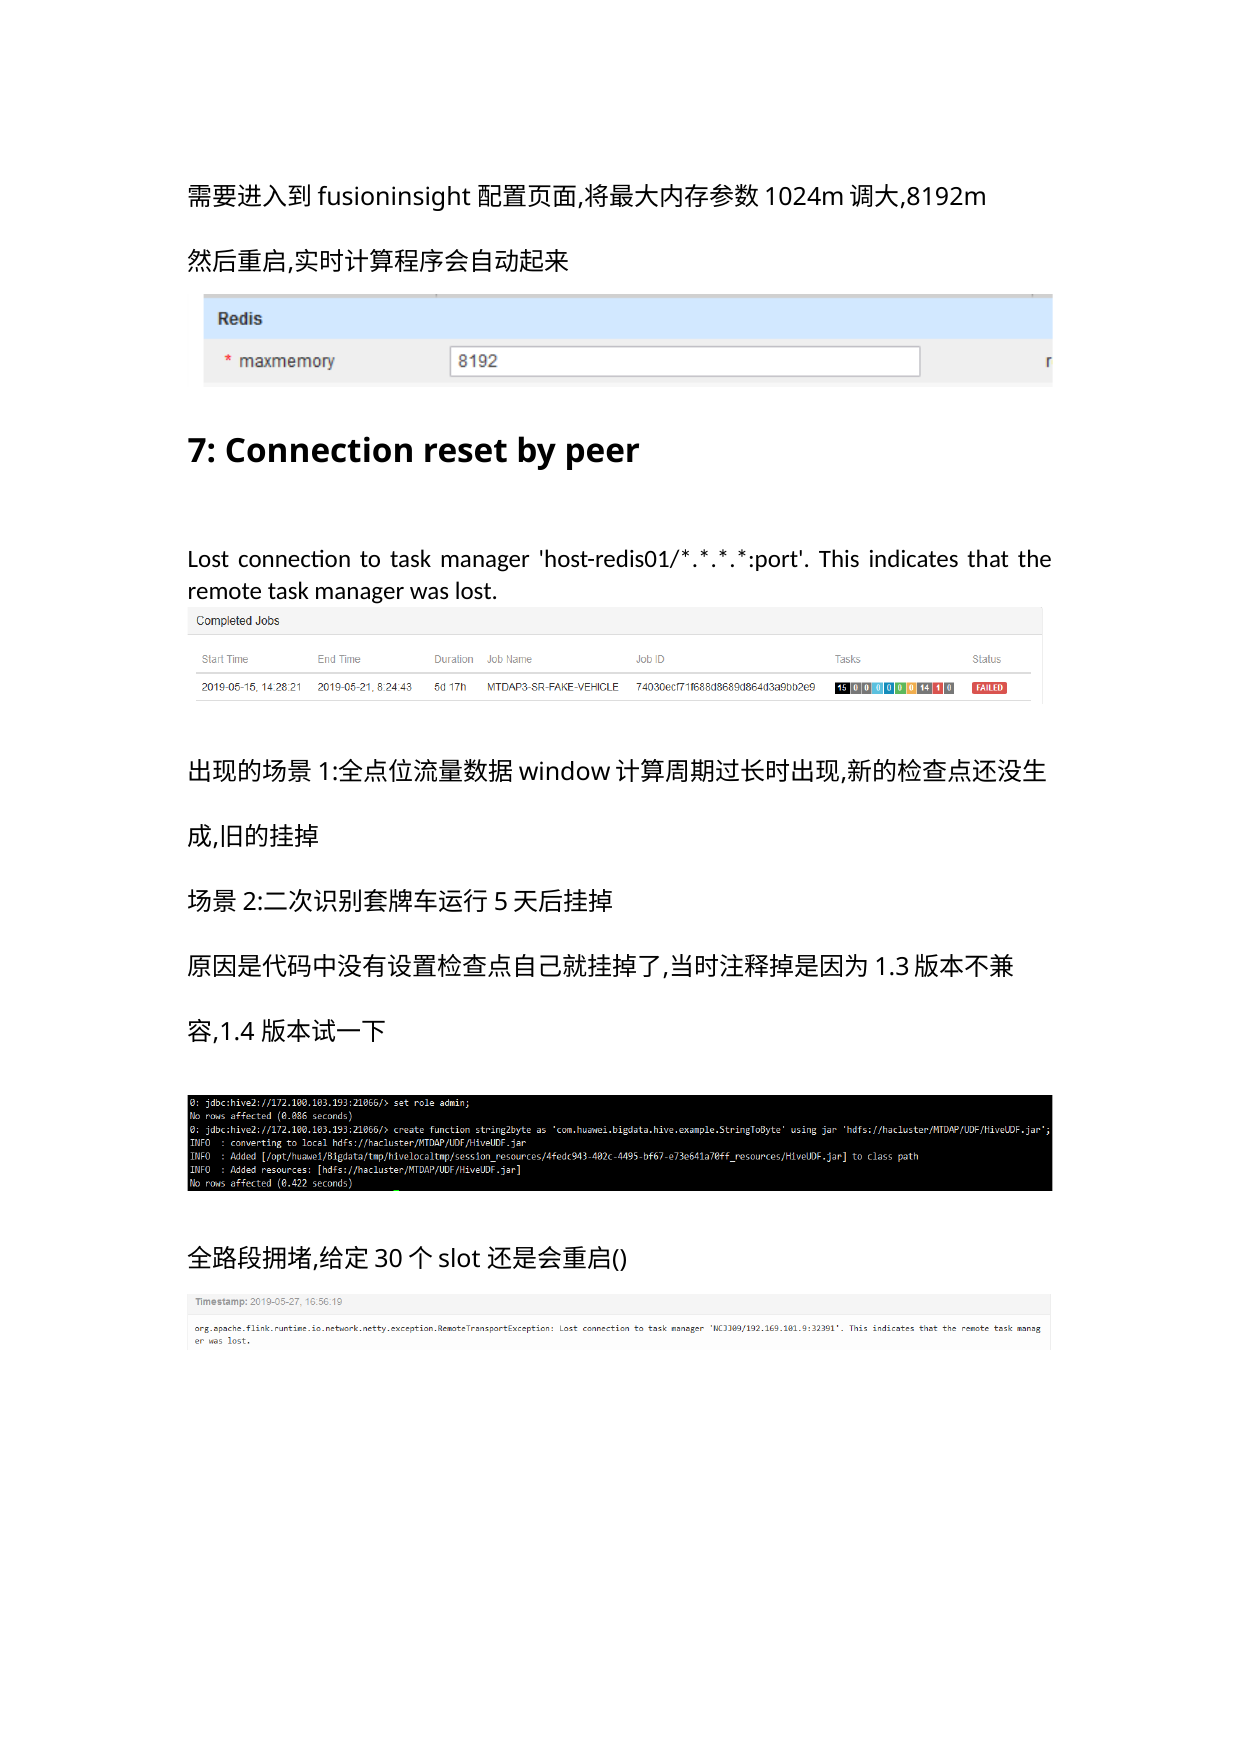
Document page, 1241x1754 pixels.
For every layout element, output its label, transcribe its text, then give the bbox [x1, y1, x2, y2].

text 场景2:二次识别套牌车运行5天后挂掉 [187, 867, 1053, 932]
picture [187, 294, 1053, 387]
picture [187, 1095, 1053, 1191]
text 出现的场景1:全点位流量数据window计算周期过长时出现,新的检查点还没生成,旧的挂掉 [187, 737, 1053, 867]
picture [187, 1294, 1053, 1350]
text 全路段拥堵,给定30个slot 还是会重启() [187, 1224, 1053, 1289]
text 原因是代码中没有设置检查点自己就挂掉了,当时注释掉是因为1.3版本不兼容,1.4 版本试一下 [187, 932, 1053, 1062]
subtitle 7: Connection reset by peer [187, 417, 1053, 482]
text Lost connection to task manager 'host-redis01/*.*.*.*:port'. This indicates that the remote task manager was lost. [187, 542, 1053, 607]
text 需要进入到fusioninsight 配置页面,将最大内存参数1024m调大,8192m [187, 162, 1053, 227]
picture [187, 607, 1053, 704]
text 然后重启,实时计算程序会自动起来 [187, 227, 1053, 292]
